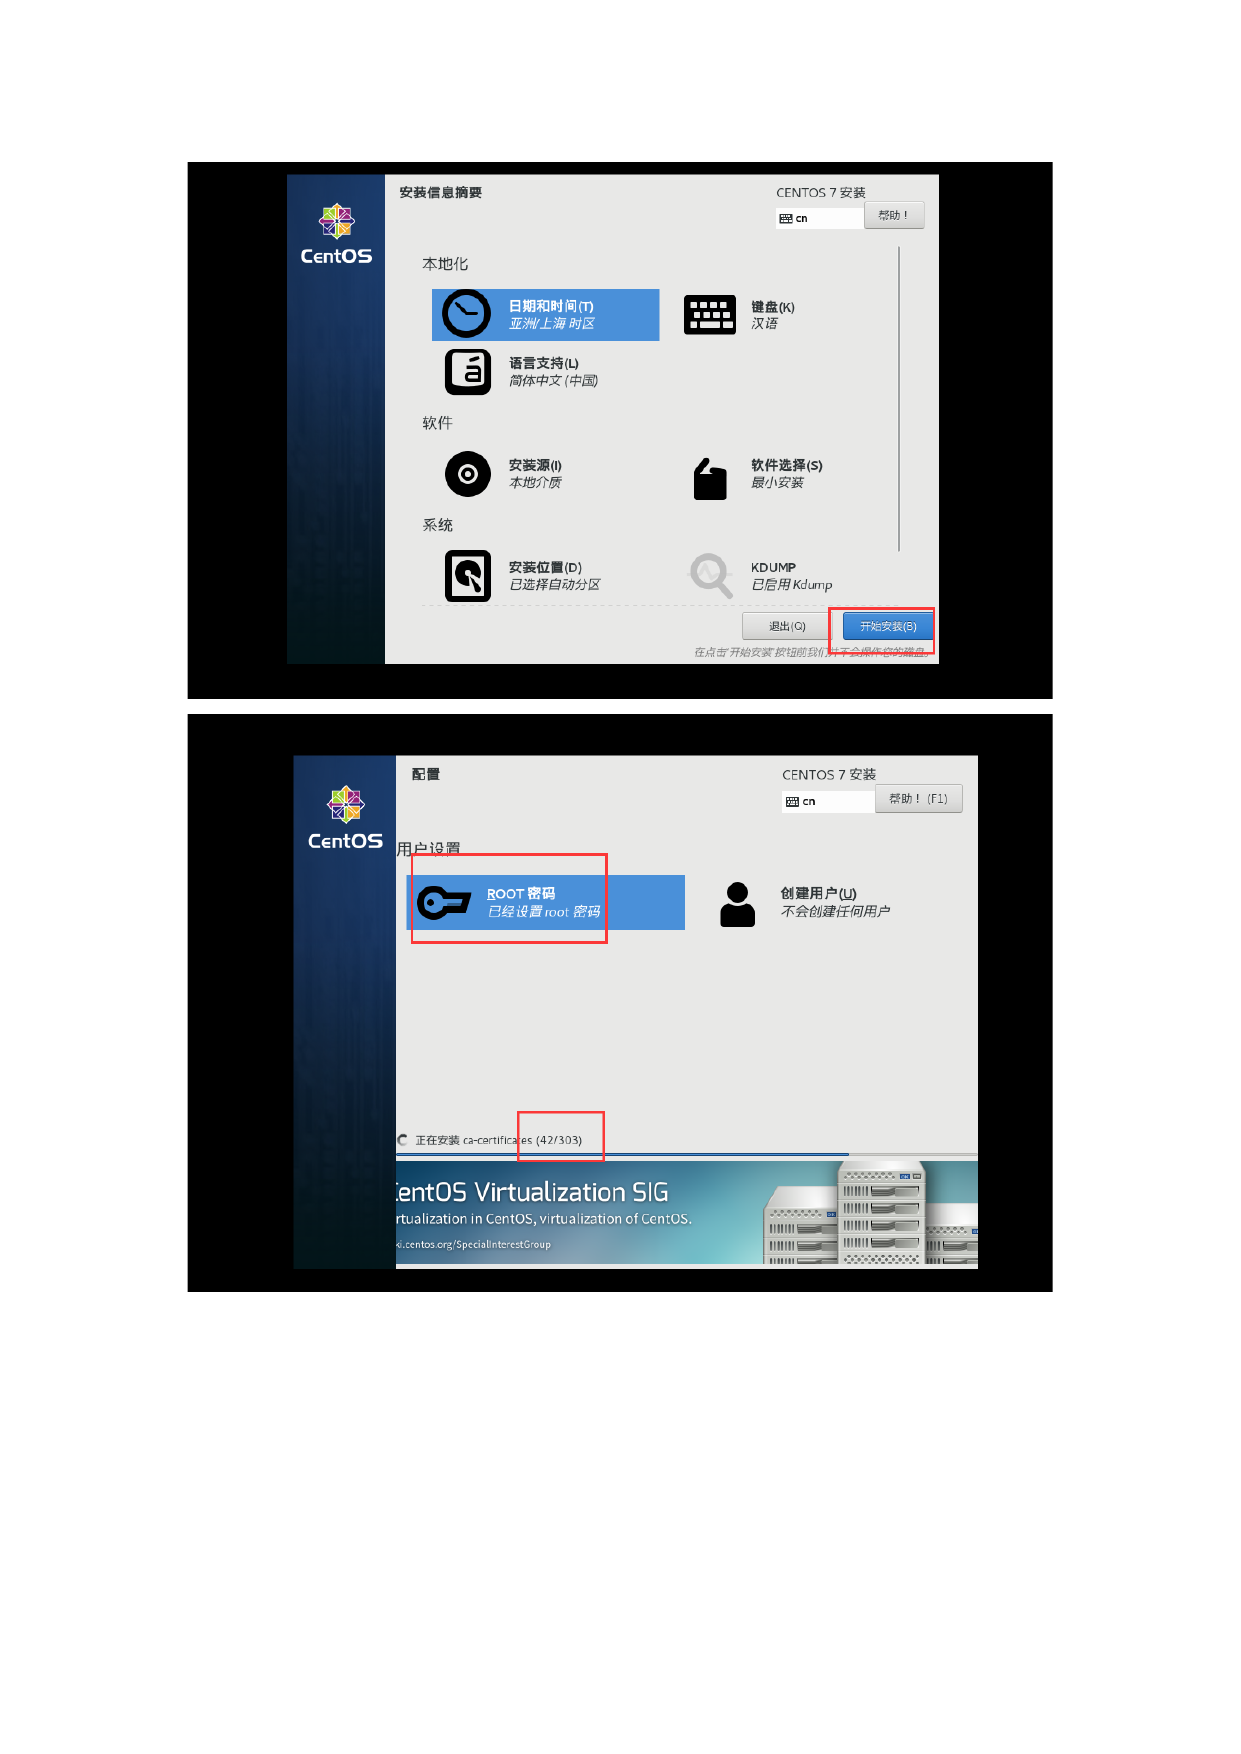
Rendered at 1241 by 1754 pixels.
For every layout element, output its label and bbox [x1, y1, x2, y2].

picture [187, 714, 1053, 1292]
picture [187, 162, 1053, 699]
